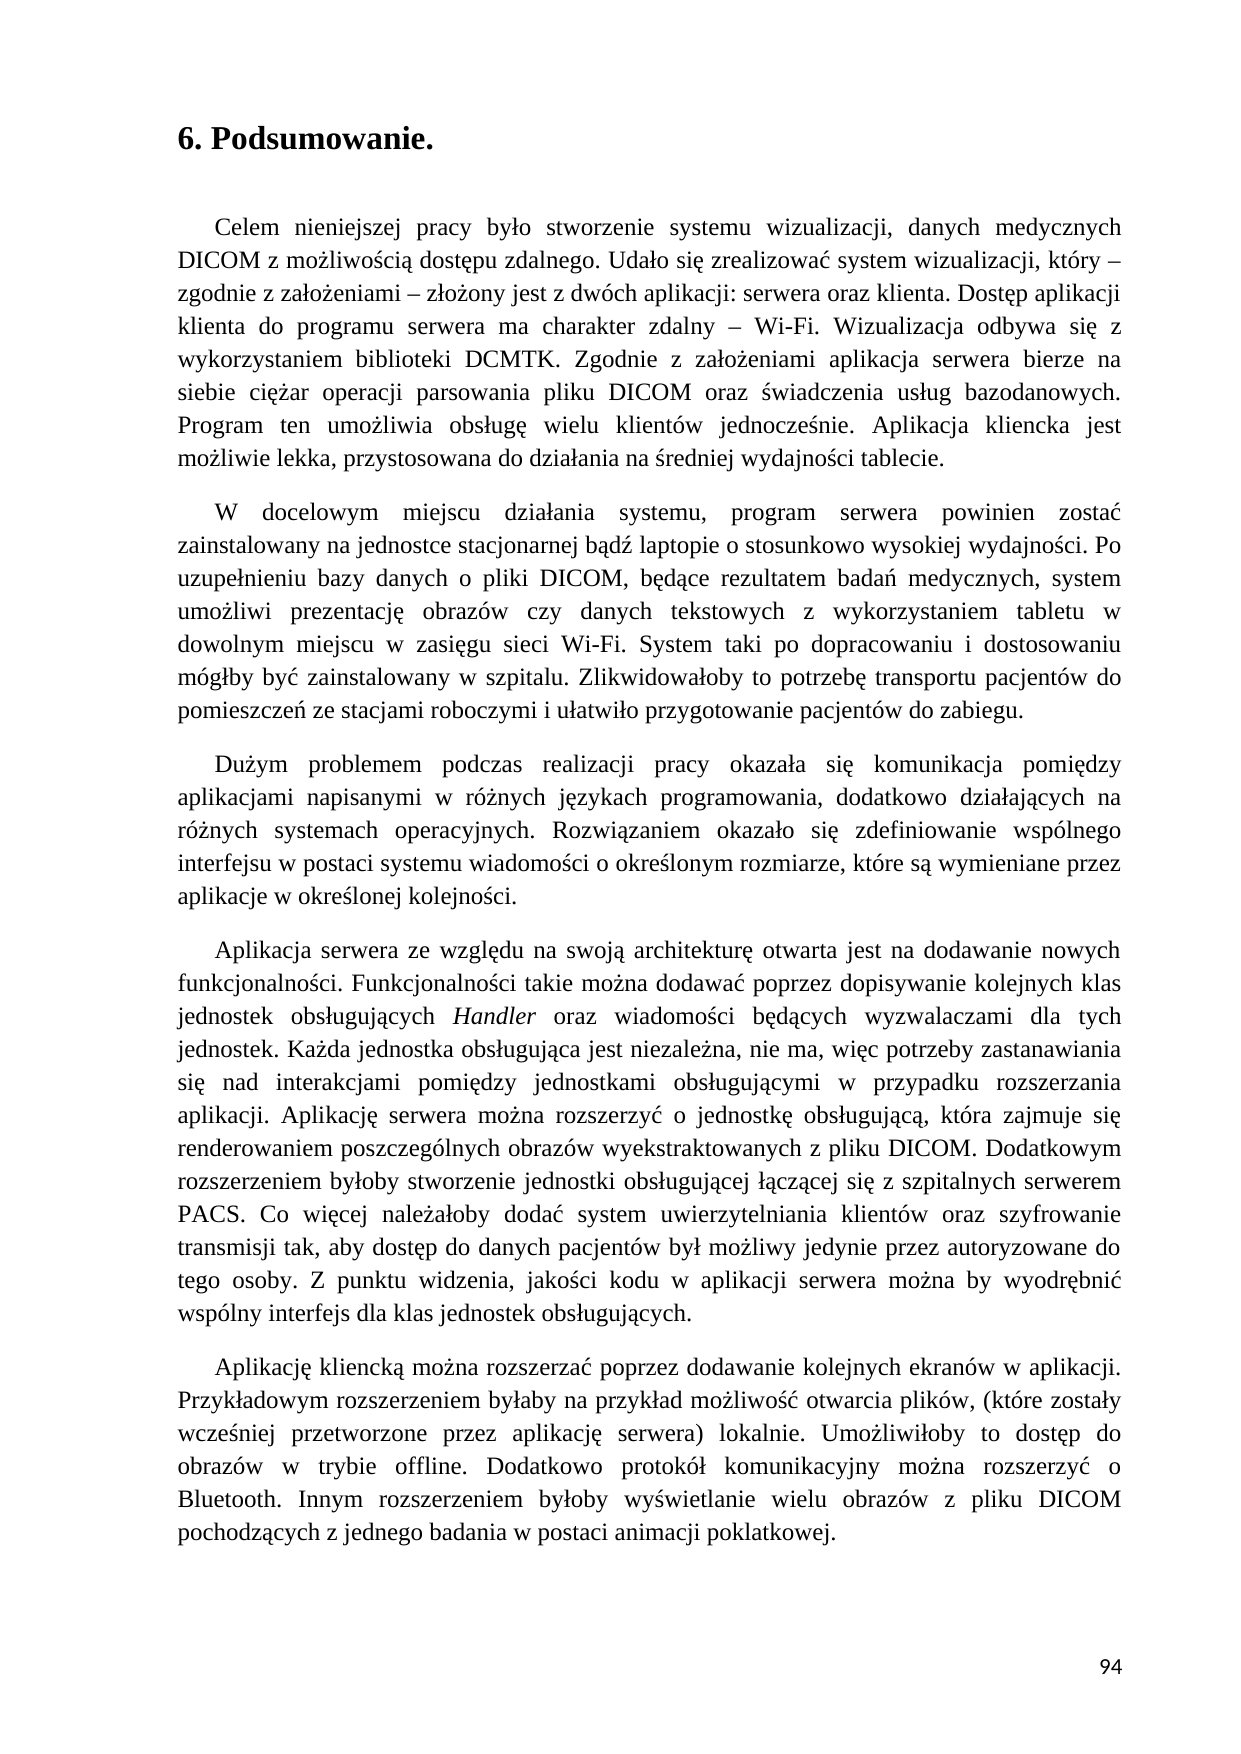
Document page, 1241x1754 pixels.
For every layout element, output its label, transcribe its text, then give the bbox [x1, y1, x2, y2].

text Aplikację kliencką można rozszerzać poprzez dodawanie kolejnych ekranów w aplikacji. Przykładowym rozszerzeniem byłaby na przykład możliwość otwarcia plików, (które zostały wcześniej przetworzone przez aplikację serwera) lokalnie. Umożliwiłoby to dostęp do obrazów w trybie offline. Dodatkowo protokół komunikacyjny można rozszerzyć o Bluetooth. Innym rozszerzeniem byłoby wyświetlanie wielu obrazów z pliku DICOM pochodzących z jednego badania w postaci animacji poklatkowej. [177, 1352, 1122, 1546]
text Aplikacja serwera ze względu na swoją architekturę otwarta jest na dodawanie nowych funkcjonalności. Funkcjonalności takie można dodawać poprzez dopisywanie kolejnych klas jednostek obsługujących Handler oraz wiadomości będących wyzwalaczami dla tych jednostek. Każda jednostka obsługująca jest niezależna, nie ma, więc potrzeby zastanawiania się nad interakcjami pomiędzy jednostkami obsługującymi w przypadku rozszerzania aplikacji. Aplikację serwera można rozszerzyć o jednostkę obsługującą, która zajmuje się renderowaniem poszczególnych obrazów wyekstraktowanych z pliku DICOM. Dodatkowym rozszerzeniem byłoby stworzenie jednostki obsługującej łączącej się z szpitalnych serwerem PACS. Co więcej należałoby dodać system uwierzytelniania klientów oraz szyfrowanie transmisji tak, aby dostęp do danych pacjentów był możliwy jedynie przez autoryzowane do tego osoby. Z punktu widzenia, jakości kodu w aplikacji serwera można by wyodrębnić wspólny interfejs dla klas jednostek obsługujących. [177, 935, 1122, 1327]
subtitle Podsumowanie. [177, 118, 1122, 156]
text Celem nieniejszej pracy było stworzenie systemu wizualizacji, danych medycznych DICOM z możliwością dostępu zdalnego. Udało się zrealizować system wizualizacji, który – zgodnie z założeniami – złożony jest z dwóch aplikacji: serwera oraz klienta. Dostęp aplikacji klienta do programu serwera ma charakter zdalny – Wi-Fi. Wizualizacja odbywa się z wykorzystaniem biblioteki DCMTK. Zgodnie z założeniami aplikacja serwera bierze na siebie ciężar operacji parsowania pliku DICOM oraz świadczenia usług bazodanowych. Program ten umożliwia obsługę wielu klientów jednocześnie. Aplikacja kliencka jest możliwie lekka, przystosowana do działania na średniej wydajności tablecie. [177, 212, 1122, 472]
text Dużym problemem podczas realizacji pracy okazała się komunikacja pomiędzy aplikacjami napisanymi w różnych językach programowania, dodatkowo działających na różnych systemach operacyjnych. Rozwiązaniem okazało się zdefiniowanie wspólnego interfejsu w postaci systemu wiadomości o określonym rozmiarze, które są wymieniane przez aplikacje w określonej kolejności. [177, 749, 1122, 910]
text W docelowym miejscu działania systemu, program serwera powinien zostać zainstalowany na jednostce stacjonarnej bądź laptopie o stosunkowo wysokiej wydajności. Po uzupełnieniu bazy danych o pliki DICOM, będące rezultatem badań medycznych, system umożliwi prezentację obrazów czy danych tekstowych z wykorzystaniem tabletu w dowolnym miejscu w zasięgu sieci Wi-Fi. System taki po dopracowaniu i dostosowaniu mógłby być zainstalowany w szpitalu. Zlikwidowałoby to potrzebę transportu pacjentów do pomieszczeń ze stacjami roboczymi i ułatwiło przygotowanie pacjentów do zabiegu. [177, 497, 1122, 724]
